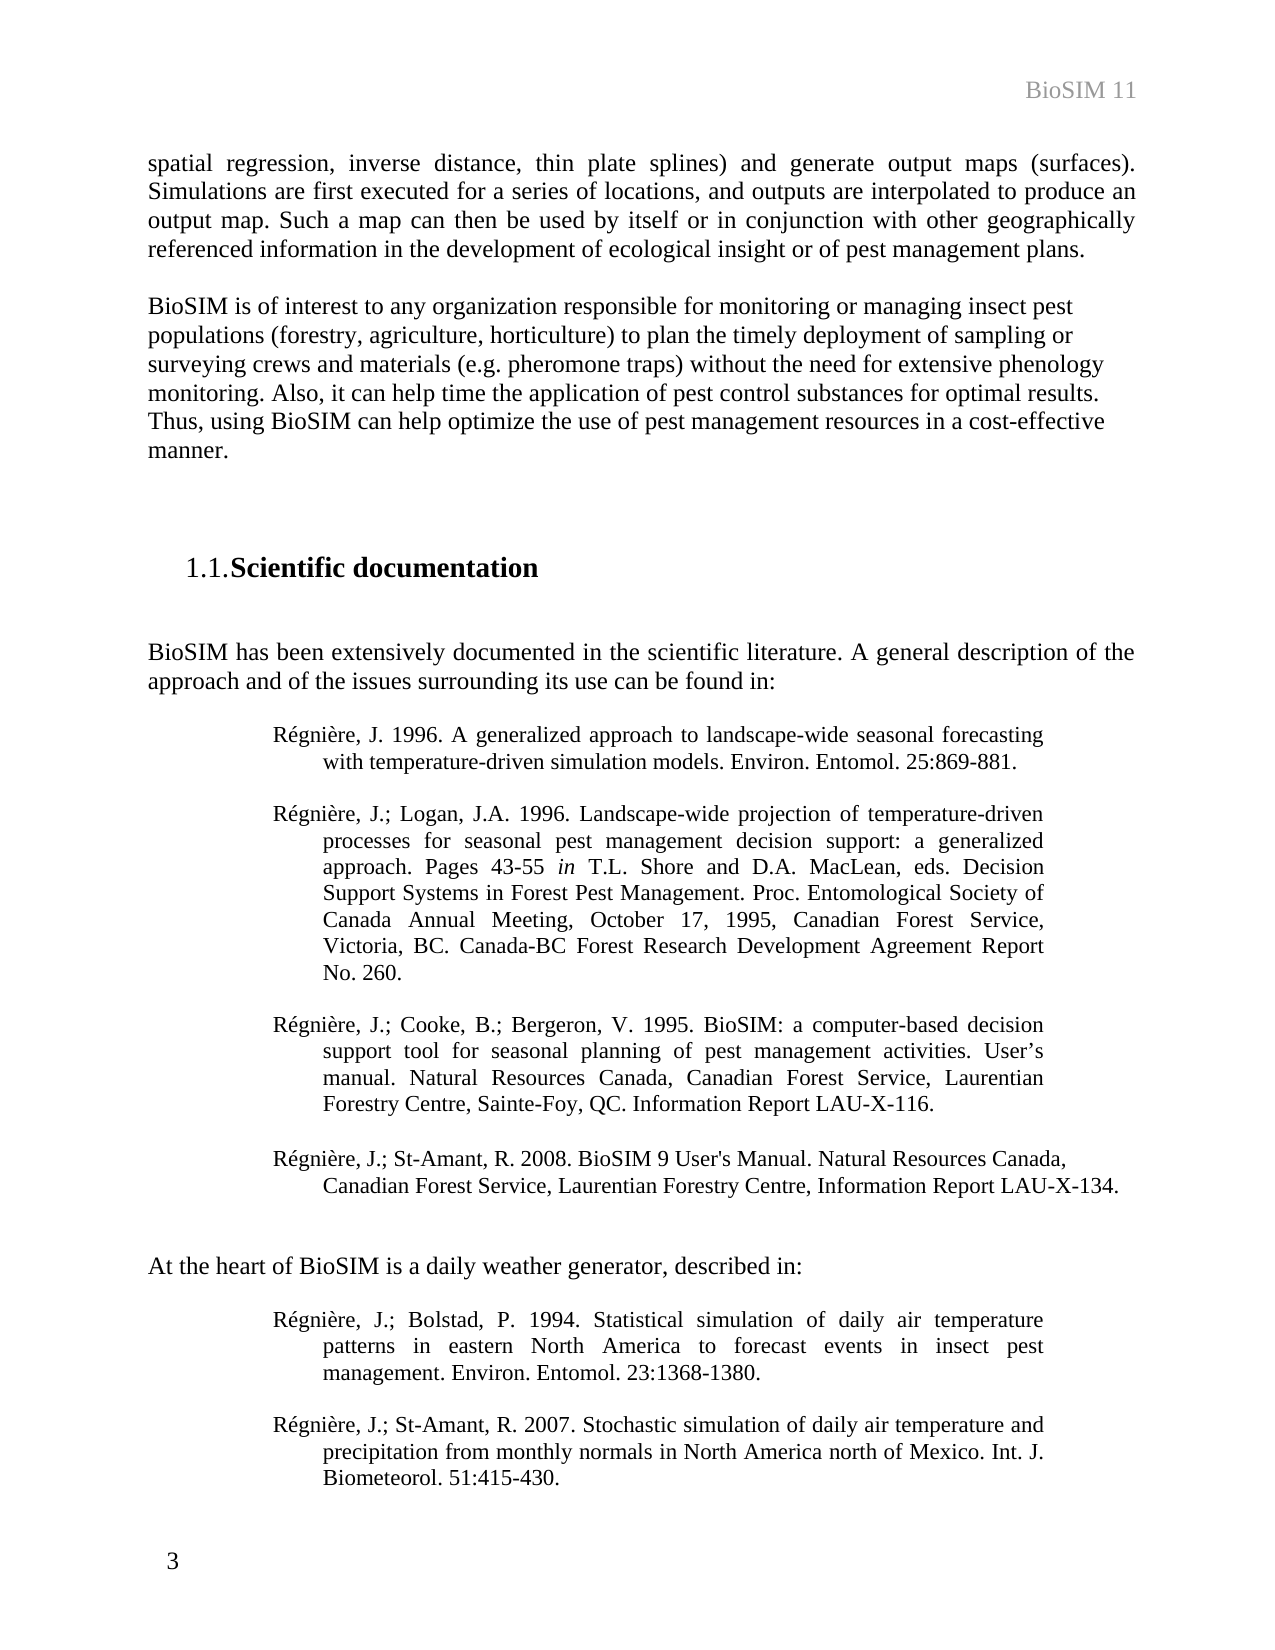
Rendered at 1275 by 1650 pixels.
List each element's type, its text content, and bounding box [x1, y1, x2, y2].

text BioSIM has been extensively documented in the scientific literature. A general description of the approach and of the issues surrounding its use can be found in: [148, 637, 1137, 695]
text Régnière, J.; Bolstad, P. 1994. Statistical simulation of daily air temperature patterns in eastern North America to forecast events in insect pest management. Environ. Entomol. 23:1368-1380. [273, 1306, 1045, 1385]
text Régnière, J.; St-Amant, R. 2008. BioSIM 9 User's Manual. Natural Resources Canada, Canadian Forest Service, Laurentian Forestry Centre, Information Report LAU-X-134. [273, 1145, 1137, 1198]
text BioSIM is of interest to any organization responsible for monitoring or managing insect pest populations (forestry, agriculture, horticulture) to plan the timely deployment of sampling or surveying crews and materials (e.g. pheromone traps) without the need for extensive phenology monitoring. Also, it can help time the application of pest control substances for optimal results. Thus, using BioSIM can help optimize the use of pest management resources in a cost-effective manner. [148, 291, 1137, 464]
text Régnière, J.; St-Amant, R. 2007. Stochastic simulation of daily air temperature and precipitation from monthly normals in North America north of Mexico. Int. J. Biometeorol. 51:415-430. [273, 1411, 1045, 1490]
text Régnière, J. 1996. A generalized approach to landscape-wide seasonal forecasting with temperature-driven simulation models. Environ. Entomol. 25:869-881. [273, 721, 1045, 774]
text Régnière, J.; Logan, J.A. 1996. Landscape-wide projection of temperature-driven processes for seasonal pest management decision support: a generalized approach. Pages 43-55 in T.L. Shore and D.A. MacLean, eds. Decision Support Systems in Forest Pest Management. Proc. Entomological Society of Canada Annual Meeting, October 17, 1995, Canadian Forest Service, Victoria, BC. Canada-BC Forest Research Development Agreement Report No. 260. [273, 800, 1045, 985]
subtitle Scientific documentation [185, 550, 1137, 584]
text At the heart of BioSIM is a daily weather generator, described in: [148, 1251, 1137, 1279]
text Régnière, J.; Cooke, B.; Bergeron, V. 1995. BioSIM: a computer-based decision support tool for seasonal planning of pest management activities. User’s manual. Natural Resources Canada, Canadian Forest Service, Laurentian Forestry Centre, Sainte-Foy, QC. Information Report LAU-X-116. [273, 1011, 1045, 1117]
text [148, 148, 1137, 263]
